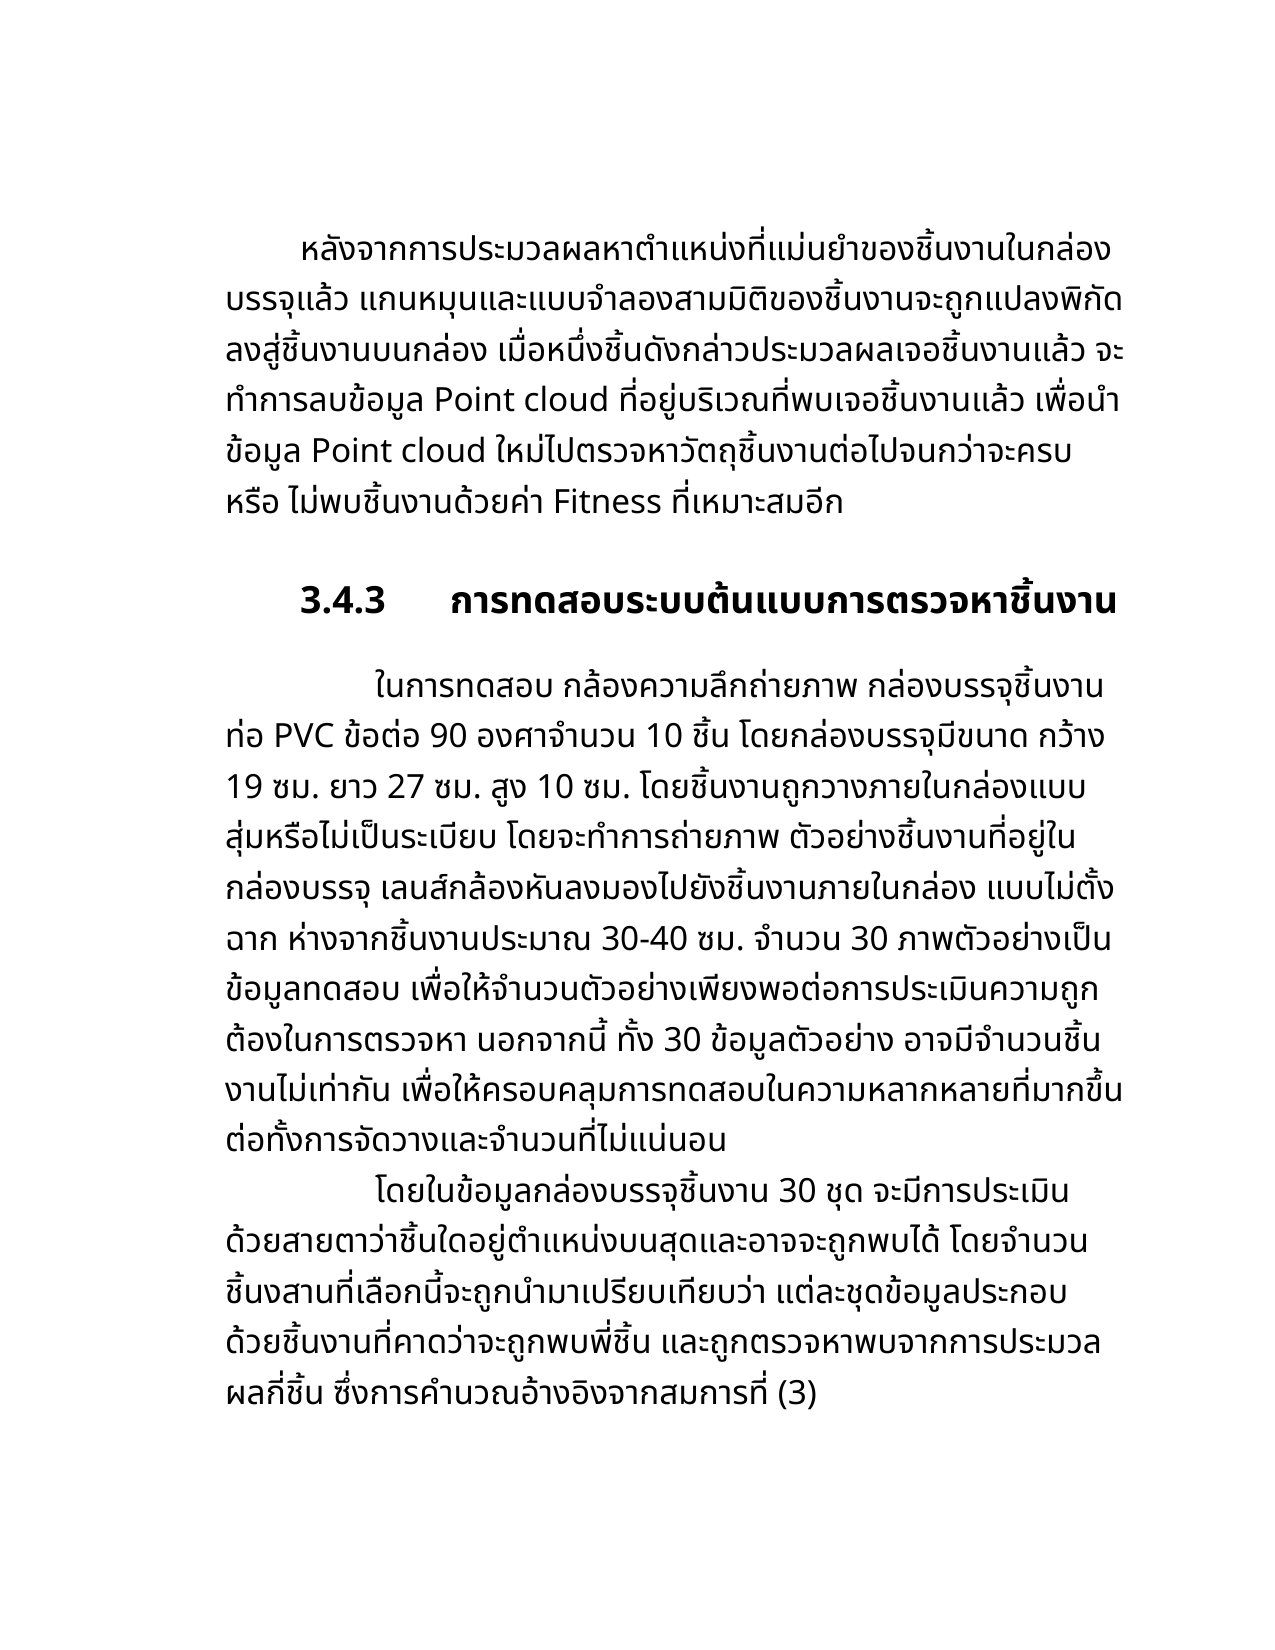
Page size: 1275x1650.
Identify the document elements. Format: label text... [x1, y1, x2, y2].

text ในการทดสอบ กล้องความลึกถ่ายภาพ กล่องบรรจุชิ้นงานท่อ PVC ข้อต่อ 90 องศาจำนวน 10 ชิ้น โดยกล่องบรรจุมีขนาด กว้าง 19 ซม. ยาว 27 ซม. สูง 10 ซม. โดยชิ้นงานถูกวางภายในกล่องแบบสุ่มหรือไม่เป็นระเบียบ โดยจะทำการถ่ายภาพ ตัวอย่างชิ้นงานที่อยู่ในกล่องบรรจุ เลนส์กล้องหันลงมองไปยังชิ้นงานภายในกล่อง แบบไม่ตั้งฉาก ห่างจากชิ้นงานประมาณ 30-40 ซม. จำนวน 30 ภาพตัวอย่างเป็นข้อมูลทดสอบ เพื่อให้จำนวนตัวอย่างเพียงพอต่อการประเมินความถูกต้องในการตรวจหา นอกจากนี้ ทั้ง 30 ข้อมูลตัวอย่าง อาจมีจำนวนชิ้นงานไม่เท่ากัน เพื่อให้ครอบคลุมการทดสอบในความหลากหลายที่มากขึ้นต่อทั้งการจัดวางและจำนวนที่ไม่แน่นอน [225, 662, 1125, 1167]
text โดยในข้อมูลกล่องบรรจุชิ้นงาน 30 ชุด จะมีการประเมินด้วยสายตาว่าชิ้นใดอยู่ตำแหน่งบนสุดและอาจจะถูกพบได้ โดยจำนวนชิ้นงสานที่เลือกนี้จะถูกนำมาเปรียบเทียบว่า แต่ละชุดข้อมูลประกอบด้วยชิ้นงานที่คาดว่าจะถูกพบพี่ชิ้น และถูกตรวจหาพบจากการประมวลผลกี่ชิ้น ซึ่งการคำนวณอ้างอิงจากสมการที่ (3) [225, 1167, 1125, 1419]
text หลังจากการประมวลผลหาตำแหน่งที่แม่นยำของชิ้นงานในกล่องบรรจุแล้ว แกนหมุนและแบบจำลองสามมิติของชิ้นงานจะถูกแปลงพิกัดลงสู่ชิ้นงานบนกล่อง เมื่อหนึ่งชิ้นดังกล่าวประมวลผลเจอชิ้นงานแล้ว จะทำการลบข้อมูล Point cloud ที่อยู่บริเวณที่พบเจอชิ้นงานแล้ว เพื่อนำข้อมูล Point cloud ใหม่ไปตรวจหาวัตถุชิ้นงานต่อไปจนกว่าจะครบหรือ ไม่พบชิ้นงานด้วยค่า Fitness ที่เหมาะสมอีก [225, 225, 1125, 528]
text 3.4.3 การทดสอบระบบต้นแบบการตรวจหาชิ้นงาน [300, 573, 1125, 631]
